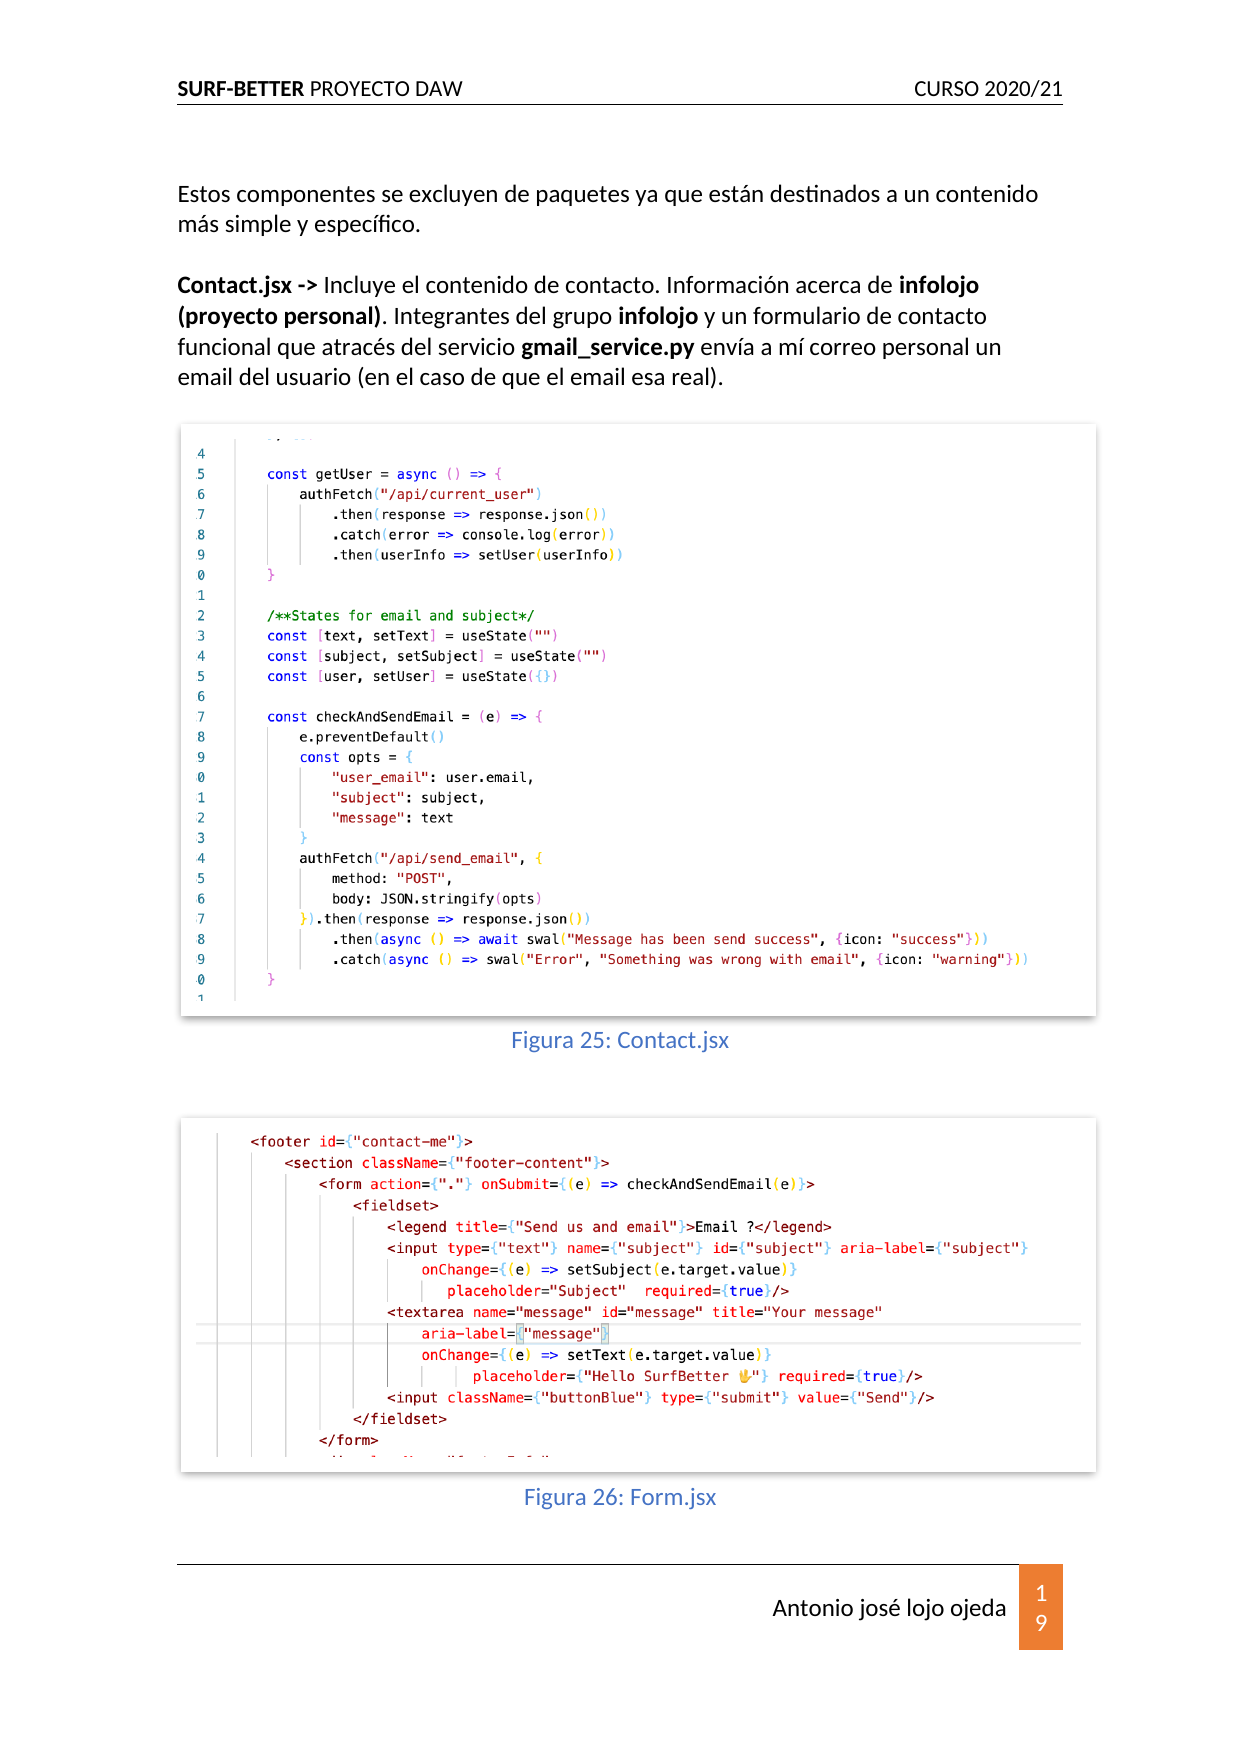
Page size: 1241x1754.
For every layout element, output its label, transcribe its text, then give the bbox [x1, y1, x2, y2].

picture [196, 1133, 1081, 1457]
text Figura 25: Contact.jsx [177, 1024, 1063, 1055]
picture [196, 439, 1081, 1001]
text Estos componentes se excluyen de paquetes ya que están destinados a un contenido más simple y específico. [177, 178, 1063, 239]
text Figura 26: Form.jsx [177, 1481, 1063, 1511]
text Contact.jsx -> Incluye el contenido de contacto. Información acerca de infolojo (proyecto personal). Integrantes del grupo infolojo y un formulario de contacto funcional que atracés del servicio gmail_service.py envía a mí correo personal un email del usuario (en el caso de que el email esa real). [177, 270, 1063, 392]
